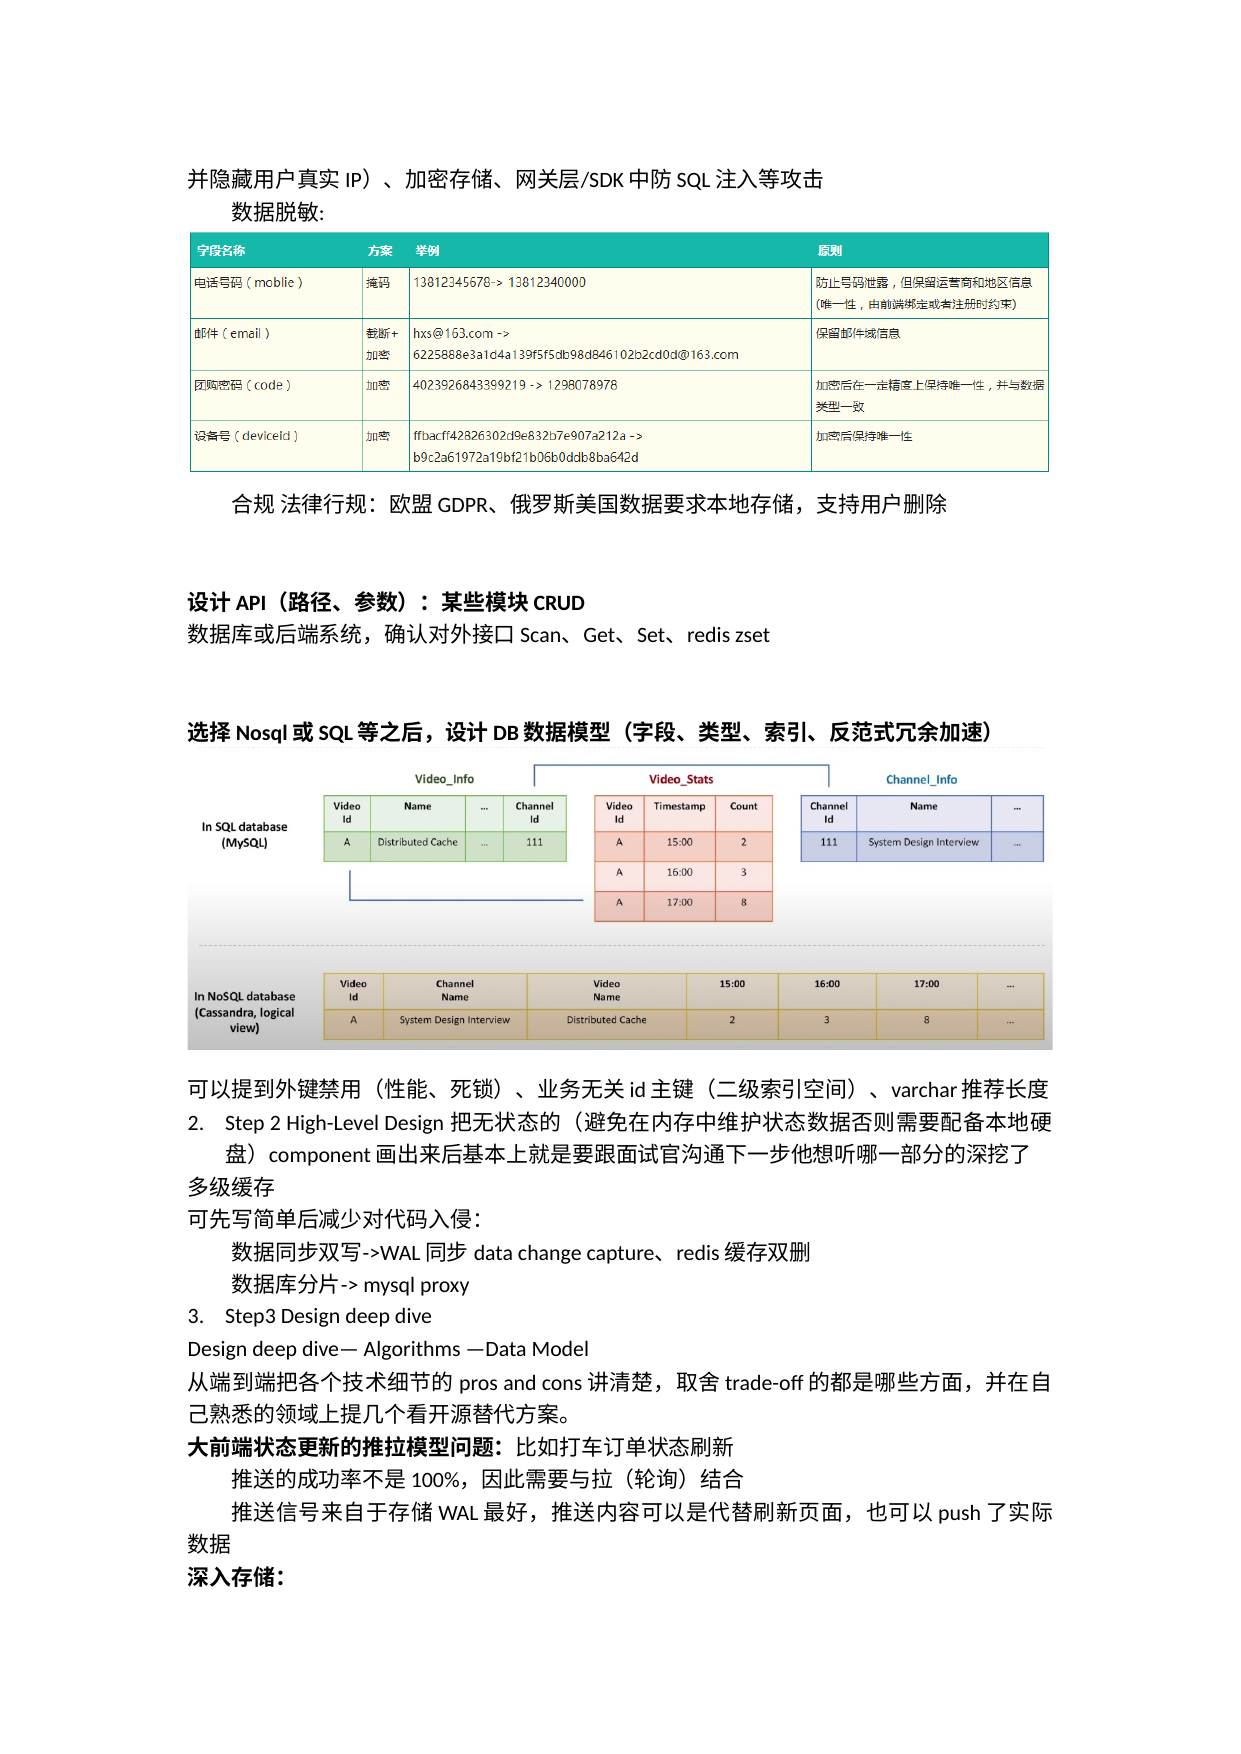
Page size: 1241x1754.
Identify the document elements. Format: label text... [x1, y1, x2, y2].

picture [187, 747, 1053, 1050]
text 可先写简单后减少对代码入侵： [187, 1202, 1053, 1234]
text 数据库或后端系统，确认对外接口Scan、Get、Set、redis zset [187, 617, 1053, 649]
text 数据库分片-> mysql proxy [187, 1267, 1053, 1299]
text 数据同步双写->WAL同步 data change capture、redis缓存双删 [187, 1234, 1053, 1267]
text 选择Nosql或SQL等之后，设计DB数据模型（字段、类型、索引、反范式冗余加速） [187, 714, 1053, 747]
text 可以提到外键禁用（性能、死锁）、业务无关id主键（二级索引空间）、varchar推荐长度 [187, 1072, 1053, 1104]
text 设计API（路径、参数）：某些模块CRUD [187, 584, 1053, 617]
text 从端到端把各个技术细节的pros and cons讲清楚，取舍trade-off的都是哪些方面，并在自己熟悉的领域上提几个看开源替代方案。 [187, 1364, 1053, 1429]
text 推送的成功率不是100%，因此需要与拉（轮询）结合 [187, 1462, 1053, 1494]
text 合规 法律行规：欧盟GDPR、俄罗斯美国数据要求本地存储，支持用户删除 [187, 487, 1053, 519]
text Design deep dive— Algorithms —Data Model [187, 1332, 1053, 1364]
text 大前端状态更新的推拉模型问题：比如打车订单状态刷新 [187, 1429, 1053, 1462]
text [187, 162, 1053, 194]
picture [187, 227, 1053, 477]
text 深入存储： [187, 1559, 1053, 1592]
text 推送信号来自于存储WAL最好，推送内容可以是代替刷新页面，也可以push了实际数据 [187, 1494, 1053, 1559]
text 数据脱敏: [187, 194, 1053, 227]
text 多级缓存 [187, 1169, 1053, 1202]
list Step3 Design deep dive [187, 1299, 1053, 1332]
list Step 2 High-Level Design 把无状态的（避免在内存中维护状态数据否则需要配备本地硬盘）component画出来后基本上就是要跟面试官沟通下一步他想听哪一部分的深挖了 [187, 1104, 1053, 1169]
